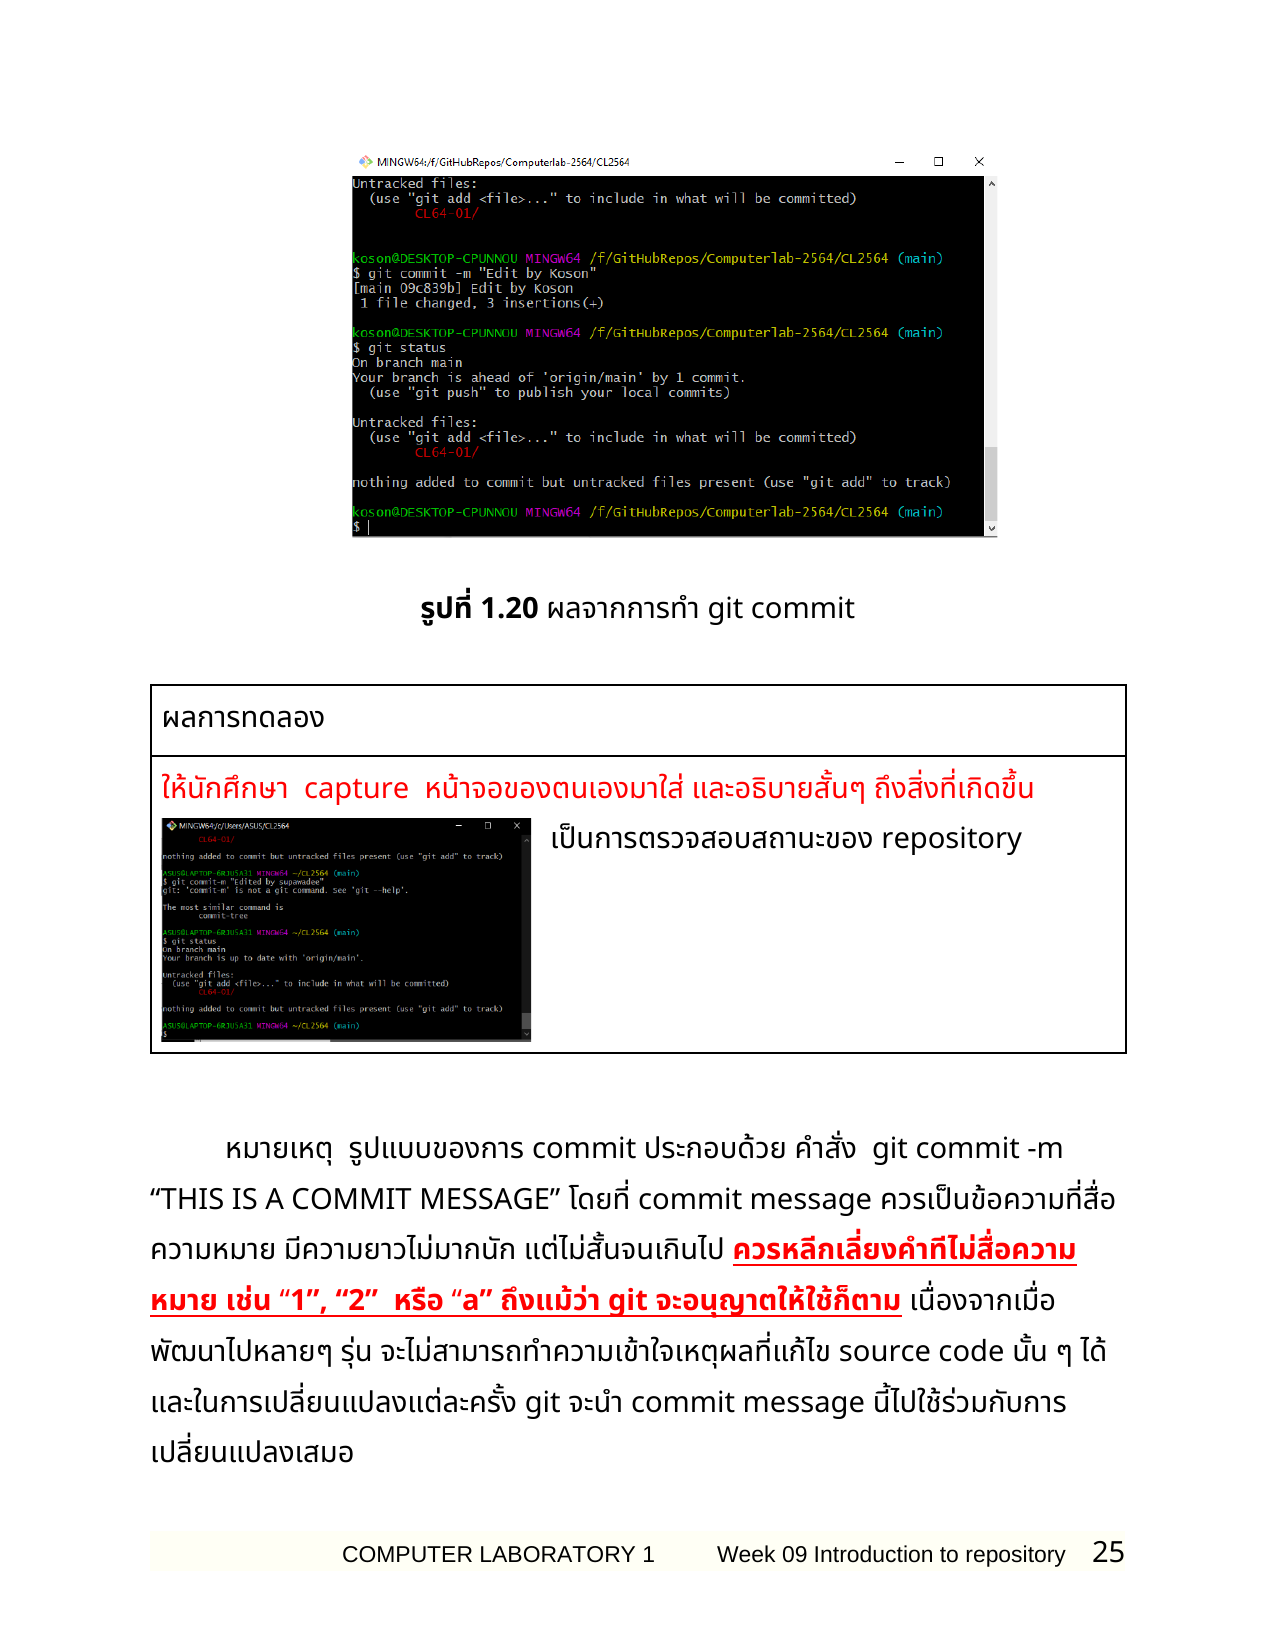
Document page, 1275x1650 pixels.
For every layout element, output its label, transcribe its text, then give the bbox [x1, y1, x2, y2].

text รูปที่ 1.20 ผลจากการทำ git commit [150, 587, 1125, 631]
picture [161, 818, 532, 1042]
table_cell ให้นักศึกษา capture หน้าจอของตนเองมาใส่ และอธิบายสั้นๆ ถึงสิ่งที่เกิดขึ้น เป็นการตรวจสอบสถานะของ repository [152, 757, 1125, 1052]
text หมายเหตุ รูปแบบของการ commit ประกอบด้วย คำสั่ง git commit -m “THIS IS A COMMIT MESSAGE” โดยที่ commit message ควรเป็นข้อความที่สื่อความหมาย มีความยาวไม่มากนัก แต่ไม่สั้นจนเกินไป ควรหลีกเลี่ยงคำทีไม่สื่อความหมาย เช่น “1”, “2” หรือ “a” ถึงแม้ว่า git จะอนุญาตให้ใช้ก็ตาม เนื่องจากเมื่อพัฒนาไปหลายๆ รุ่น จะไม่สามารถทำความเข้าใจเหตุผลที่แก้ไข source code นั้น ๆ ได้ และในการเปลี่ยนแปลงแต่ละครั้ง git จะนำ commit message นี้ไปใช้ร่วมกับการเปลี่ยนแปลงเสมอ [150, 1127, 1125, 1476]
table_header ผลการทดลอง [152, 686, 1125, 754]
